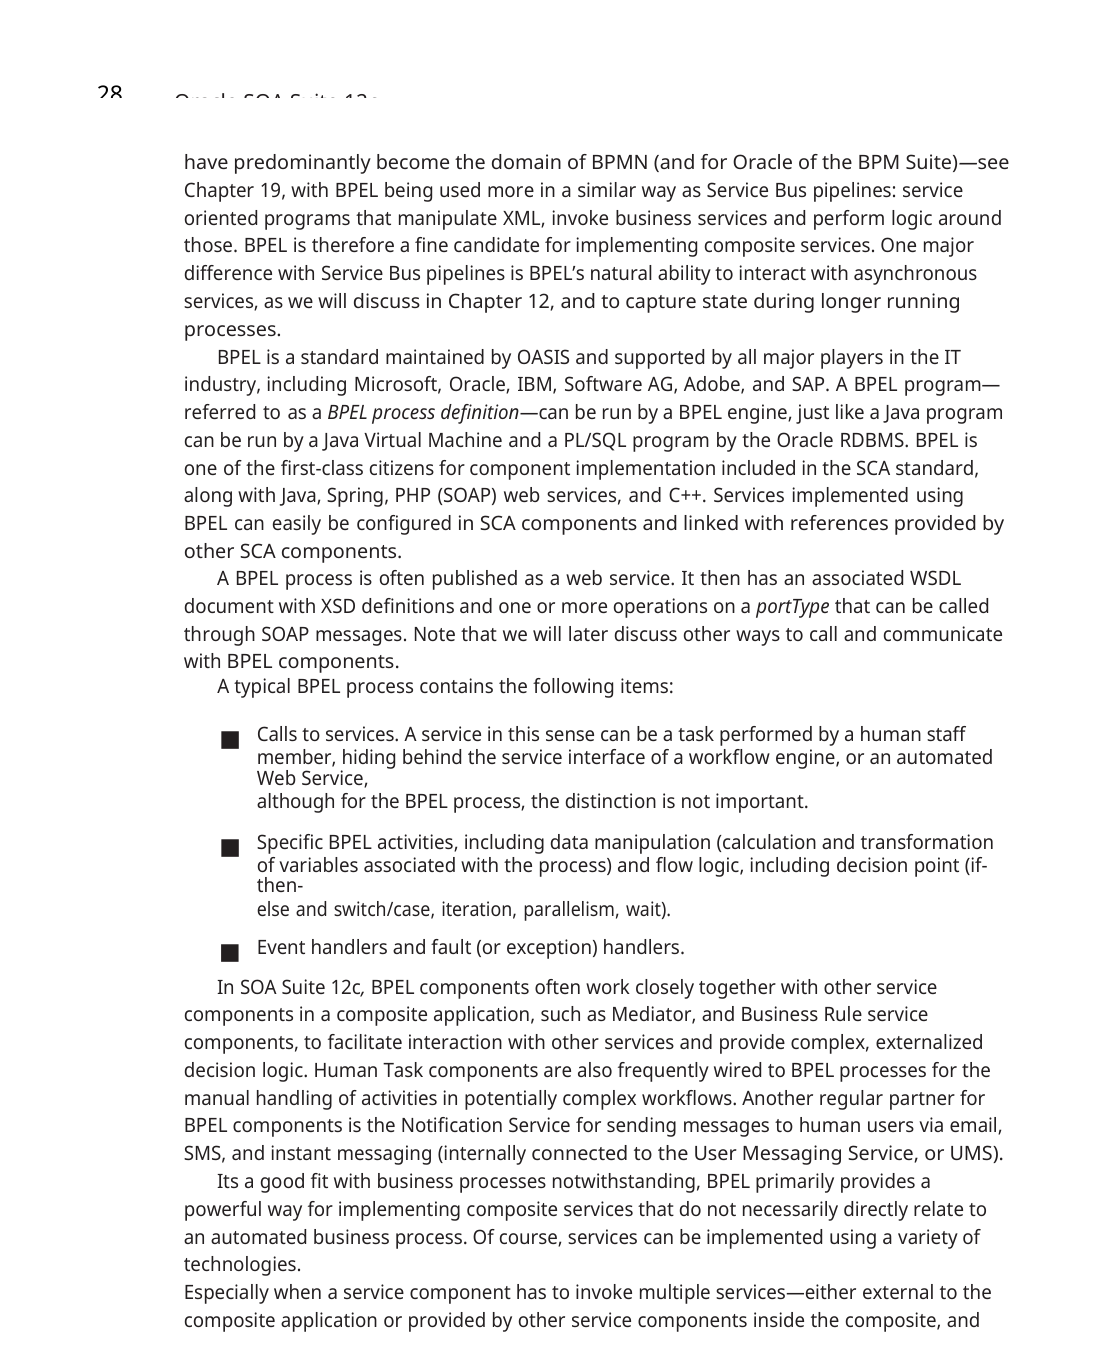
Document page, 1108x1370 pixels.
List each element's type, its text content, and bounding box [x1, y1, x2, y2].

text although for the BPEL process, the distinction is not important. [257, 793, 1107, 812]
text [184, 1278, 1014, 1333]
list Specific BPEL activities, including data manipulation (calculation and transformation of variables associated with the process) and flow logic, including decision point (if-then- [219, 817, 998, 899]
text BPEL is a standard maintained by OASIS and supported by all major players in the IT industry, including Microsoft, Oracle, IBM, Software AG, Adobe, and SAP. A BPEL program—referred to as a BPEL process definition—can be run by a BPEL engine, just like a Java program can be run by a Java Virtual Machine and a PL/SQL program by the Oracle RDBMS. BPEL is one of the first-class citizens for component implementation included in the SCA standard, along with Java, Spring, PHP (SOAP) web services, and C++. Services implemented using BPEL can easily be configured in SCA components and linked with references provided by other SCA components. [184, 343, 1013, 564]
text Its a good fit with business processes notwithstanding, BPEL primarily provides a powerful way for implementing composite services that do not necessarily directly relate to an automated business process. Of course, services can be implemented using a variety of technologies. [184, 1167, 1000, 1278]
text In SOA Suite 12c, BPEL components often work closely together with other service components in a composite application, such as Mediator, and Business Rule service components, to facilitate interaction with other services and provide complex, externalized decision logic. Human Task components are also frequently wired to BPEL processes for the manual handling of activities in potentially complex workflows. Another regular partner for BPEL components is the Notification Service for sending messages to human users via email, SMS, and instant messaging (internally connected to the User Messaging Service, or UMS). [184, 973, 1014, 1166]
list Event handlers and fault (or exception) handlers. [219, 920, 1107, 963]
text A BPEL process is often published as a web service. It then has an associated WSDL document with XSD definitions and one or more operations on a portType that can be called through SOAP messages. Note that we will later discuss other ways to call and communicate with BPEL components. [184, 565, 1015, 675]
text A typical BPEL process contains the following items: [217, 676, 1107, 698]
text else and switch/case, iteration, parallelism, wait). [257, 900, 1107, 920]
text have predominantly become the domain of BPMN (and for Oracle of the BPM Suite)—see Chapter 19, with BPEL being used more in a similar way as Service Bus pipelines: service oriented programs that manipulate XML, invoke business services and perform logic around those. BPEL is therefore a fine candidate for implementing composite services. One major difference with Service Bus pipelines is BPEL’s natural ability to interact with asynchronous services, as we will discuss in Chapter 12, and to capture state during longer running processes. [184, 148, 1018, 342]
list Calls to services. A service in this sense can be a task performed by a human staff member, hiding behind the service interface of a workflow engine, or an automated Web Service, [219, 709, 1018, 791]
